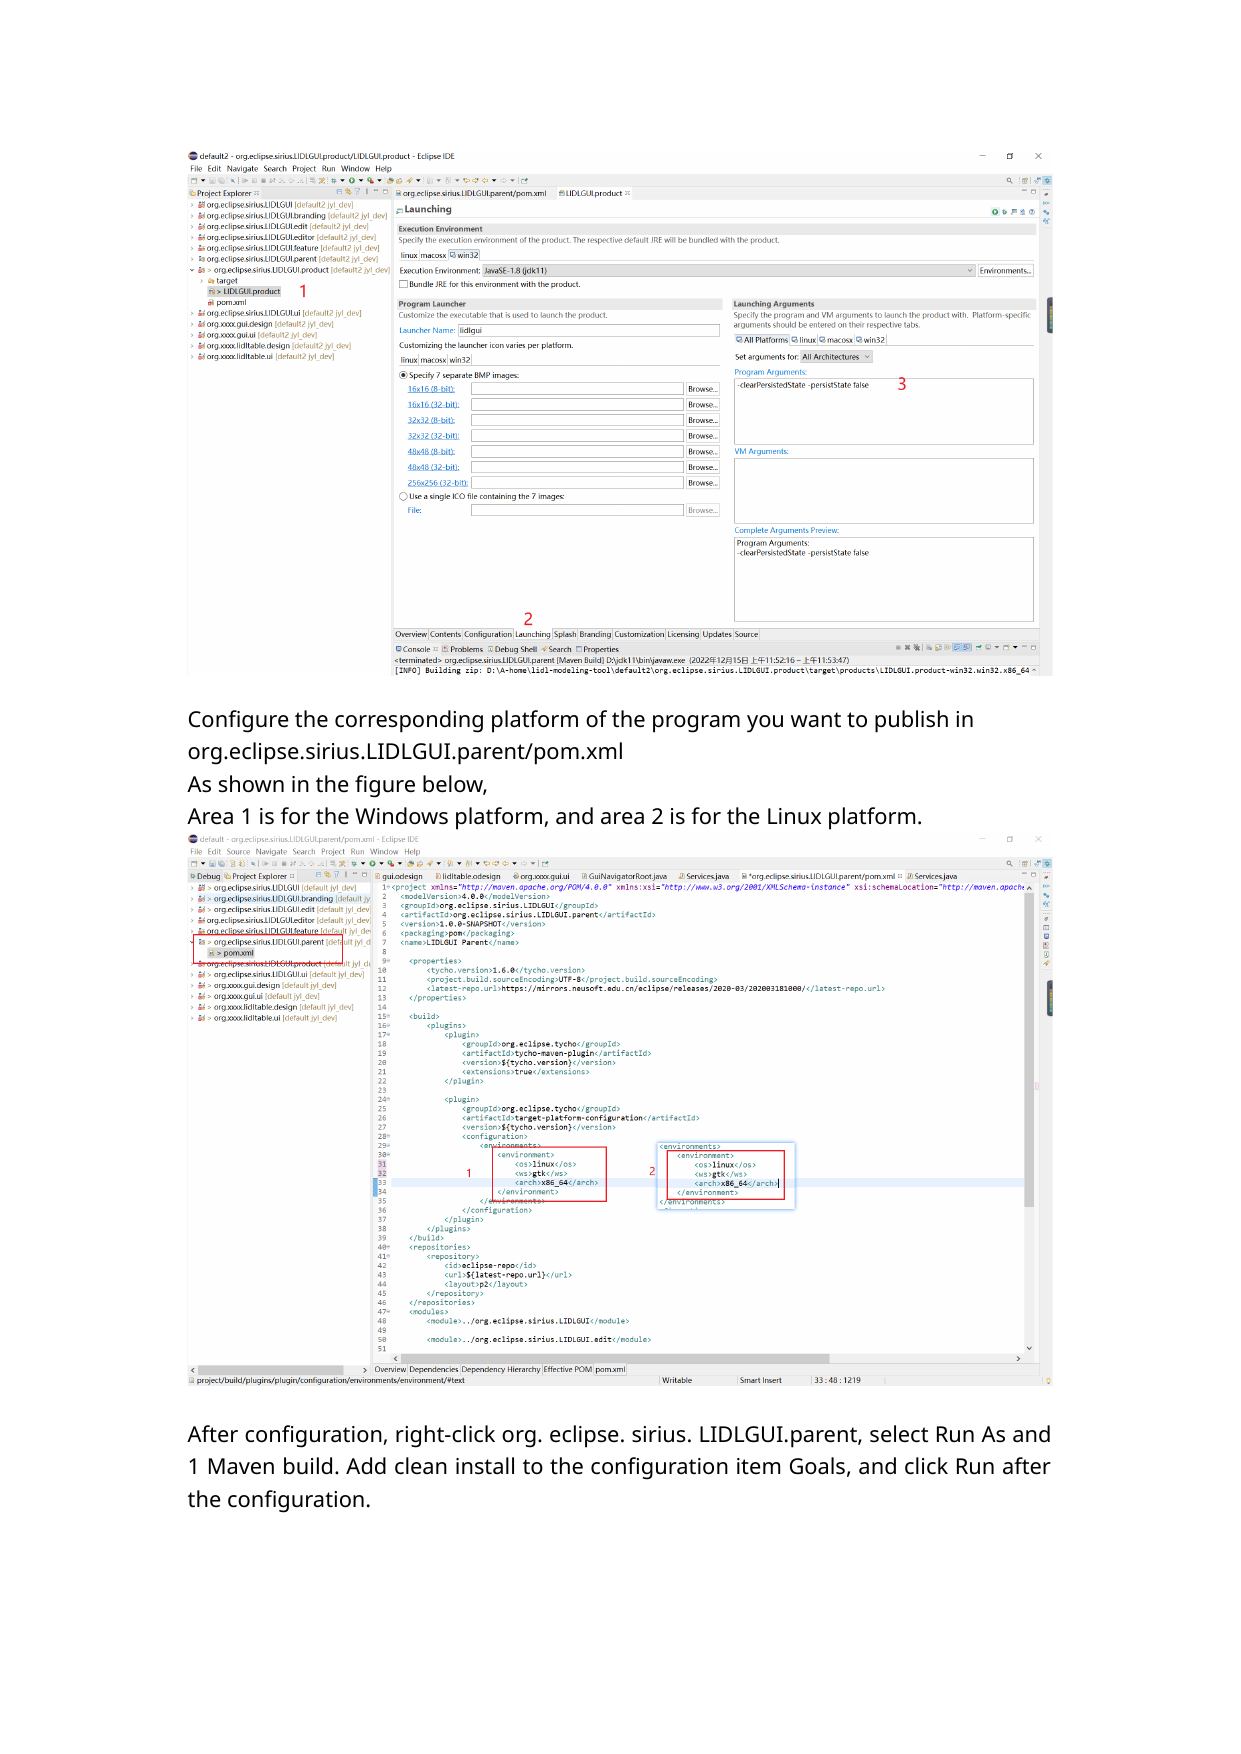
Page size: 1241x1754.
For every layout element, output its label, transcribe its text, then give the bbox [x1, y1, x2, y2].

text As shown in the figure below, [187, 767, 1053, 800]
text After configuration, right-click org. eclipse. sirius. LIDLGUI.parent, select Run As and 1 Maven build. Add clean install to the configuration item Goals, and click Run after the configuration. [187, 1417, 1053, 1515]
text Configure the corresponding platform of the program you want to publish in [187, 702, 1053, 735]
picture [187, 150, 1053, 676]
text Area 1 is for the Windows platform, and area 2 is for the Linux platform. [187, 800, 1053, 832]
text org.eclipse.sirius.LIDLGUI.parent/pom.xml [187, 735, 1053, 767]
picture [187, 832, 1053, 1386]
